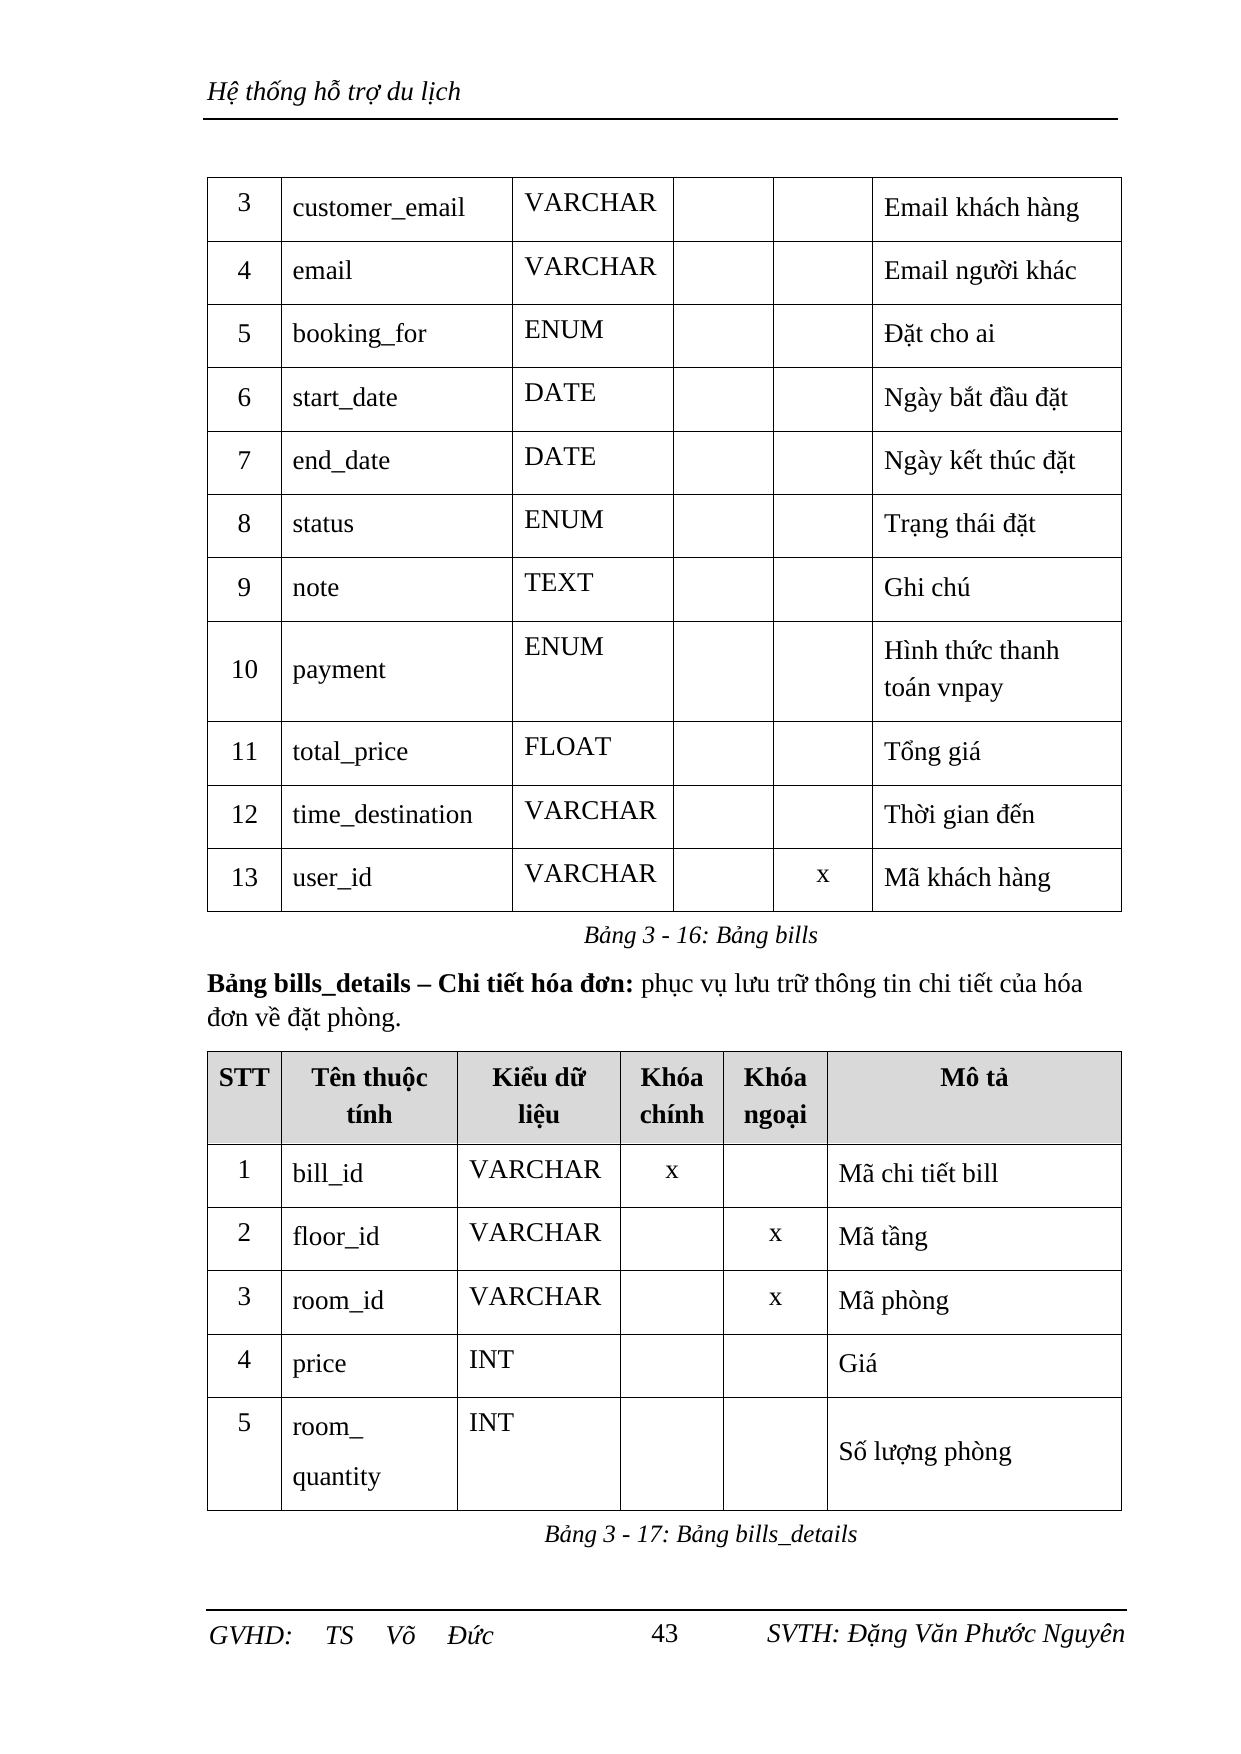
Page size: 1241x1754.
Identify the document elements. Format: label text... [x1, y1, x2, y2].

table_cell 4 [208, 1335, 281, 1397]
table_cell [621, 1398, 723, 1510]
table_cell 8 [208, 495, 281, 557]
table_cell room_ quantity [282, 1398, 457, 1510]
table_cell TEXT [513, 558, 673, 621]
table_cell bill_id [282, 1145, 457, 1207]
table_cell ENUM [513, 622, 673, 721]
table_cell Giá [828, 1335, 1121, 1397]
table_cell Mã tầng [828, 1208, 1121, 1270]
table_cell 9 [208, 558, 281, 621]
table_cell [621, 1208, 723, 1270]
table_cell [724, 1335, 827, 1397]
table_cell Tổng giá [873, 722, 1121, 784]
table_cell [774, 178, 872, 241]
table_cell VARCHAR [513, 242, 673, 304]
table_cell [724, 1398, 827, 1510]
table_cell Trạng thái đặt [873, 495, 1121, 557]
table_cell 3 [208, 178, 281, 241]
table_cell DATE [513, 368, 673, 431]
table_cell [674, 786, 773, 848]
table_cell [774, 622, 872, 721]
table_header Khóa ngoại [724, 1052, 827, 1143]
table_cell [774, 558, 872, 621]
table_cell [674, 305, 773, 367]
table_cell VARCHAR [458, 1208, 620, 1270]
table_cell [621, 1335, 723, 1397]
table_cell x [774, 849, 872, 911]
table_header Tên thuộc tính [282, 1052, 457, 1143]
table_cell room_id [282, 1271, 457, 1333]
table_cell 13 [208, 849, 281, 911]
table_cell [724, 1145, 827, 1207]
table_cell 6 [208, 368, 281, 431]
table_cell [674, 178, 773, 241]
table_cell x [621, 1145, 723, 1207]
table_cell [674, 622, 773, 721]
text Bảng 3 - 17: Bảng bills_details [207, 1519, 1122, 1548]
table_cell Ngày kết thúc đặt [873, 432, 1121, 494]
table_cell [674, 495, 773, 557]
table_cell Ngày bắt đầu đặt [873, 368, 1121, 431]
table_cell Thời gian đến [873, 786, 1121, 848]
table_header Khóa chính [621, 1052, 723, 1143]
table_cell ENUM [513, 305, 673, 367]
table_cell user_id [282, 849, 512, 911]
table_cell [674, 242, 773, 304]
table_cell 2 [208, 1208, 281, 1270]
table_cell Mã phòng [828, 1271, 1121, 1333]
table_cell Ghi chú [873, 558, 1121, 621]
table_cell [774, 305, 872, 367]
table_cell price [282, 1335, 457, 1397]
table_cell 3 [208, 1271, 281, 1333]
table_cell 5 [208, 305, 281, 367]
table_cell [774, 495, 872, 557]
table_cell Email người khác [873, 242, 1121, 304]
table_header Mô tả [828, 1052, 1121, 1143]
table_header Kiểu dữ liệu [458, 1052, 620, 1143]
table_cell [774, 242, 872, 304]
table_cell VARCHAR [458, 1271, 620, 1333]
table_cell VARCHAR [458, 1145, 620, 1207]
table_cell note [282, 558, 512, 621]
table_cell Đặt cho ai [873, 305, 1121, 367]
table_cell payment [282, 622, 512, 721]
table_cell 7 [208, 432, 281, 494]
table_cell Hình thức thanh toán vnpay [873, 622, 1121, 721]
table_cell ENUM [513, 495, 673, 557]
text Bảng bills_details – Chi tiết hóa đơn: phục vụ lưu trữ thông tin chi tiết của hóa đơn về đặt phòng. [207, 967, 1122, 1032]
table_cell 10 [208, 622, 281, 721]
table_cell INT [458, 1335, 620, 1397]
table_cell time_destination [282, 786, 512, 848]
table_cell [674, 722, 773, 784]
table_cell end_date [282, 432, 512, 494]
table_cell [774, 368, 872, 431]
table_cell 4 [208, 242, 281, 304]
table_cell Email khách hàng [873, 178, 1121, 241]
table_header STT [208, 1052, 281, 1143]
table_cell VARCHAR [513, 178, 673, 241]
table_cell Số lượng phòng [828, 1398, 1121, 1510]
table_cell [774, 786, 872, 848]
table_cell [774, 432, 872, 494]
table_cell Mã chi tiết bill [828, 1145, 1121, 1207]
table_cell x [724, 1271, 827, 1333]
text Bảng 3 - 16: Bảng bills [207, 921, 1122, 949]
table_cell booking_for [282, 305, 512, 367]
table_cell [674, 368, 773, 431]
table_cell DATE [513, 432, 673, 494]
table_cell [674, 432, 773, 494]
table_cell email [282, 242, 512, 304]
table_cell customer_email [282, 178, 512, 241]
table_cell VARCHAR [513, 786, 673, 848]
table_cell 1 [208, 1145, 281, 1207]
table_cell VARCHAR [513, 849, 673, 911]
table_cell 12 [208, 786, 281, 848]
table_cell [621, 1271, 723, 1333]
table_cell 11 [208, 722, 281, 784]
table_cell INT [458, 1398, 620, 1510]
table_cell [674, 849, 773, 911]
table_cell [674, 558, 773, 621]
table_cell floor_id [282, 1208, 457, 1270]
table_cell start_date [282, 368, 512, 431]
table_cell x [724, 1208, 827, 1270]
table_cell total_price [282, 722, 512, 784]
table_cell Mã khách hàng [873, 849, 1121, 911]
table_cell 5 [208, 1398, 281, 1510]
table_cell FLOAT [513, 722, 673, 784]
table_cell status [282, 495, 512, 557]
table_cell [774, 722, 872, 784]
